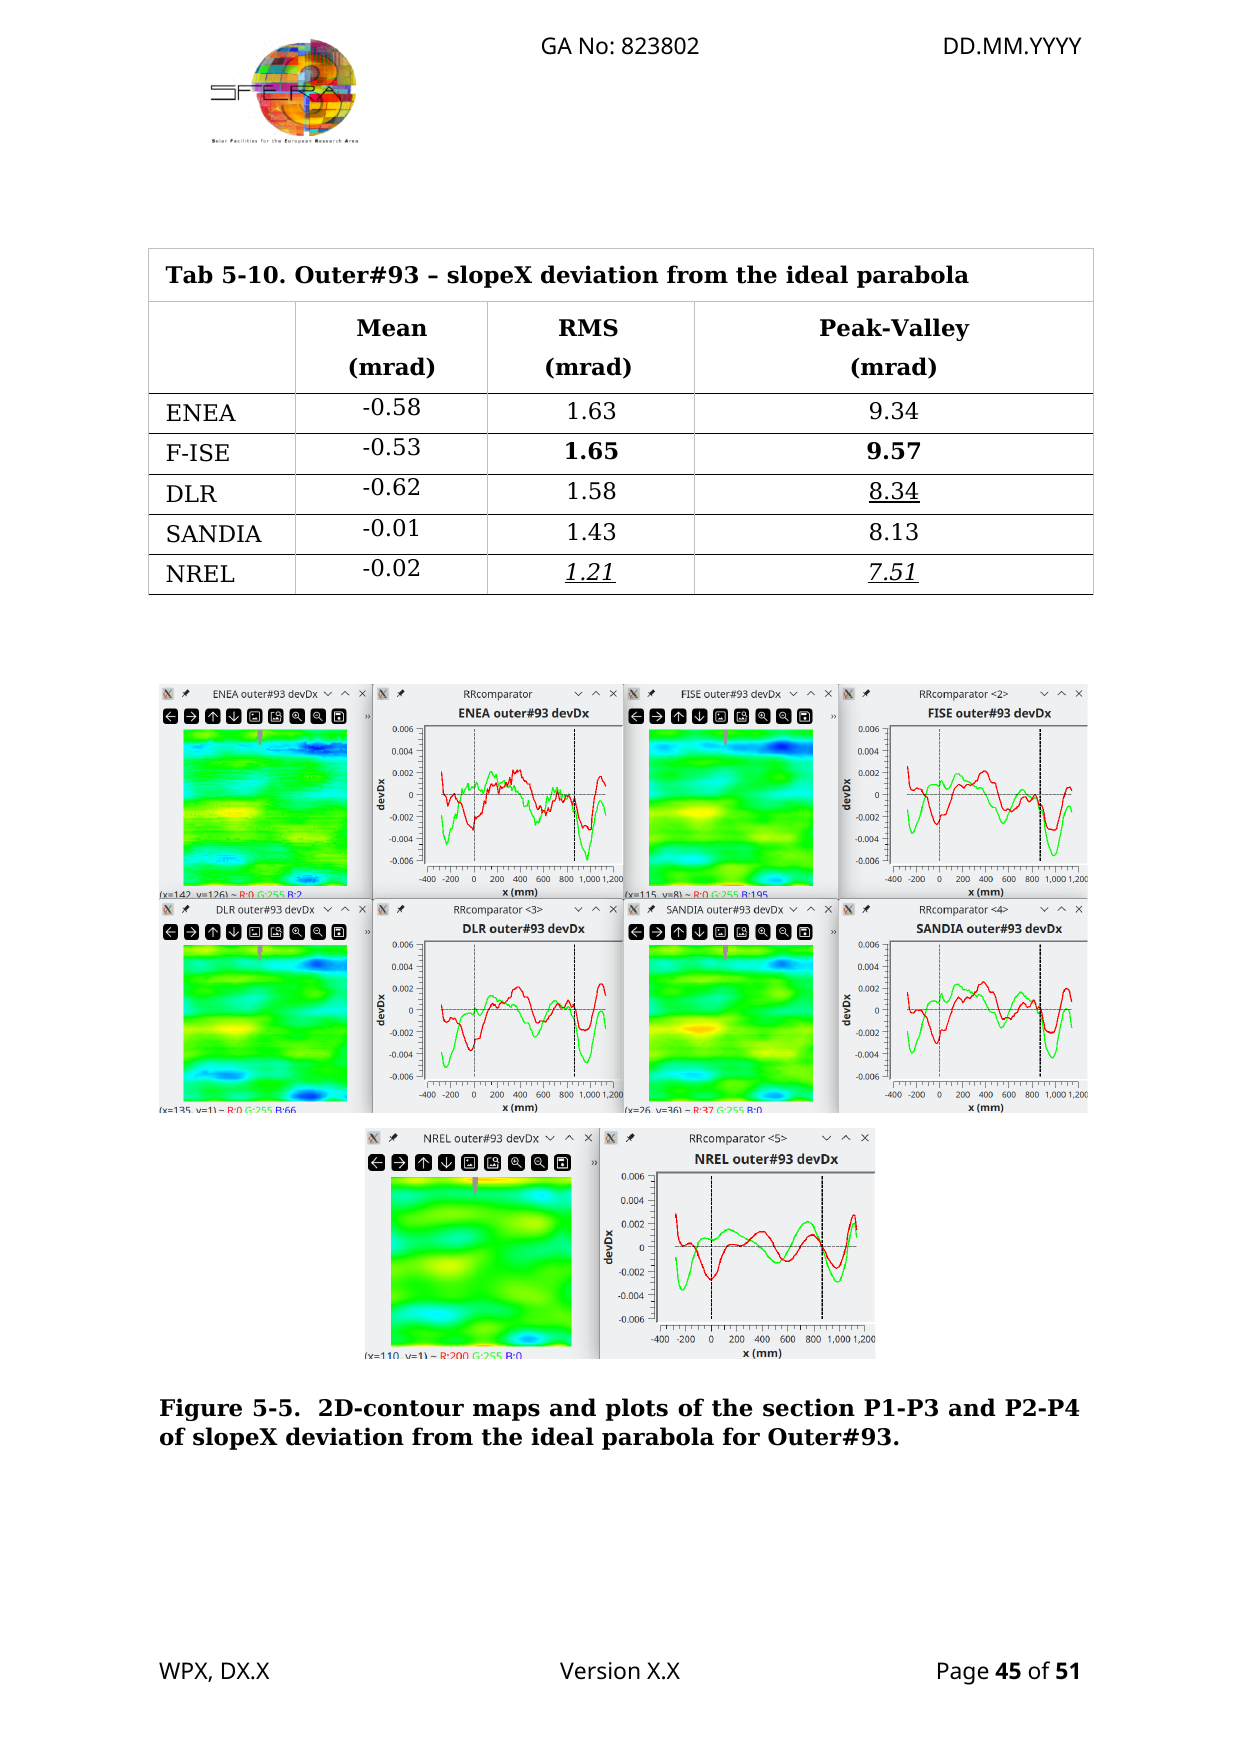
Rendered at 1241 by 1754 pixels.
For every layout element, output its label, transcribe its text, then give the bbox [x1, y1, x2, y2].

table_cell -0.01 [296, 515, 487, 554]
table_cell F-ISE [149, 434, 295, 473]
picture [158, 684, 1088, 1113]
table_cell 9.34 [695, 394, 1093, 433]
picture [364, 1128, 876, 1359]
table_cell Mean (mrad) [296, 302, 487, 393]
table_cell -0.02 [296, 555, 487, 594]
table_cell 1.58 [488, 475, 694, 514]
table_cell RMS (mrad) [488, 302, 694, 393]
table_cell -0.58 [296, 394, 487, 433]
table_header [148, 664, 1092, 1393]
table_cell NREL [149, 555, 295, 594]
table_cell 8.13 [695, 515, 1093, 554]
table_cell [149, 302, 295, 393]
table_cell -0.62 [296, 475, 487, 514]
table_header Tab 5-10. Outer#93 – slopeX deviation from the ideal parabola [149, 249, 1093, 301]
table_cell 9.57 [695, 434, 1093, 473]
table_cell 1.63 [488, 394, 694, 433]
picture [158, 29, 413, 149]
table_cell SANDIA [149, 515, 295, 554]
table_cell 7.51 [695, 555, 1093, 594]
table_cell 1.21 [488, 555, 694, 594]
table_cell DLR [149, 475, 295, 514]
table_cell ENEA [149, 394, 295, 433]
table_cell -0.53 [296, 434, 487, 473]
table_cell Figure 5-5. 2D-contour maps and plots of the section P1-P3 and P2-P4 of slopeX deviation from the ideal parabola for Outer#93. [148, 1393, 1092, 1450]
table_cell Peak-Valley (mrad) [695, 302, 1093, 393]
table_cell 1.65 [488, 434, 694, 473]
table_cell 1.43 [488, 515, 694, 554]
table_cell 8.34 [695, 475, 1093, 514]
